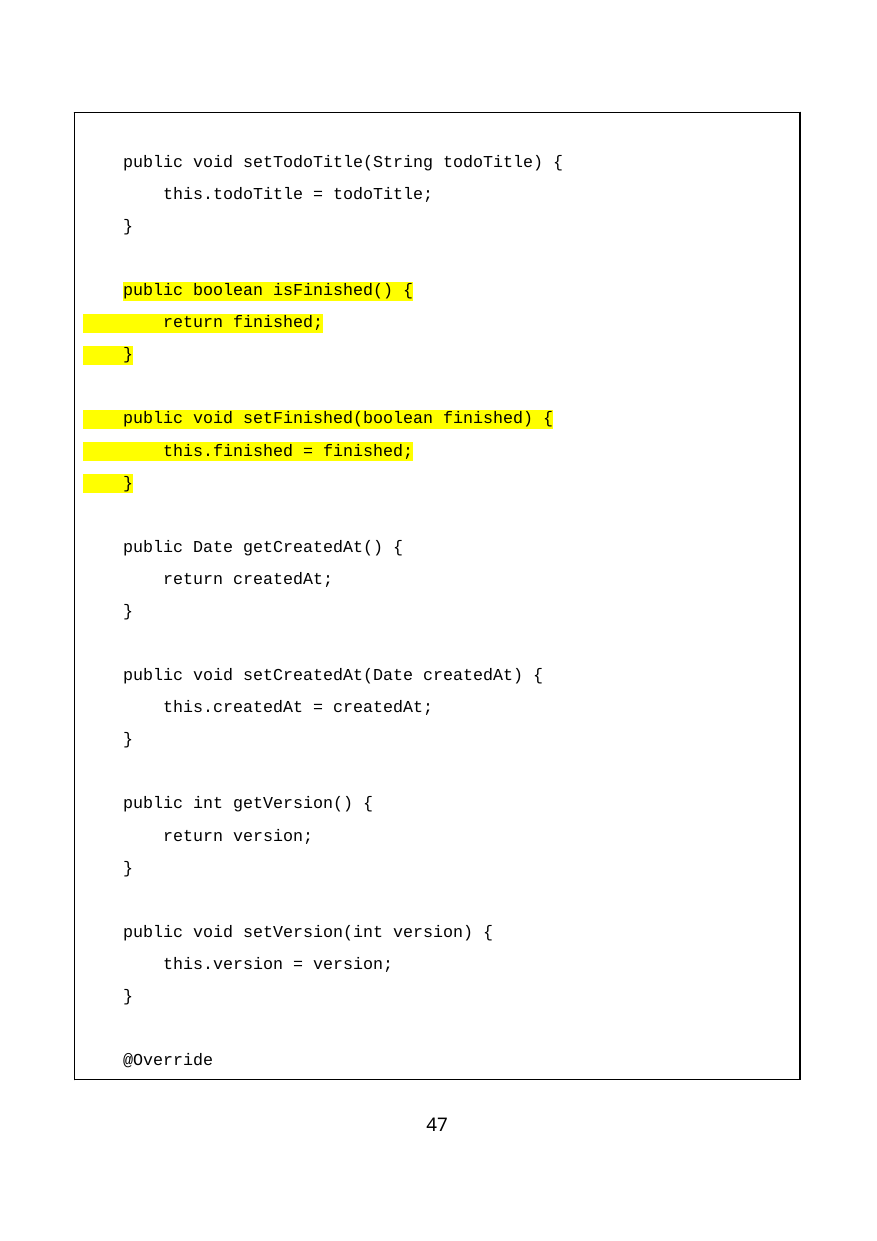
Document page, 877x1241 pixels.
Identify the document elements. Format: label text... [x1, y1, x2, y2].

text public Date getCreatedAt() { [83, 532, 791, 564]
text this.createdAt = createdAt; [83, 692, 791, 724]
text return createdAt; [83, 564, 791, 596]
text return finished; [83, 307, 791, 339]
text } [83, 853, 791, 885]
text this.finished = finished; [83, 436, 791, 468]
text } [83, 981, 791, 1013]
text public void setFinished(boolean finished) { [83, 403, 791, 436]
text } [83, 339, 791, 371]
text public void setCreatedAt(Date createdAt) { [83, 660, 791, 692]
text public void setTodoTitle(String todoTitle) { [83, 147, 791, 179]
text } [83, 468, 791, 500]
text public int getVersion() { [83, 788, 791, 821]
text this.todoTitle = todoTitle; [83, 179, 791, 211]
text public void setVersion(int version) { [83, 917, 791, 949]
text @Override [75, 1042, 799, 1079]
text } [83, 596, 791, 628]
text this.version = version; [83, 949, 791, 981]
text public boolean isFinished() { [83, 275, 791, 307]
text return version; [83, 821, 791, 853]
text } [83, 211, 791, 243]
text } [83, 724, 791, 756]
